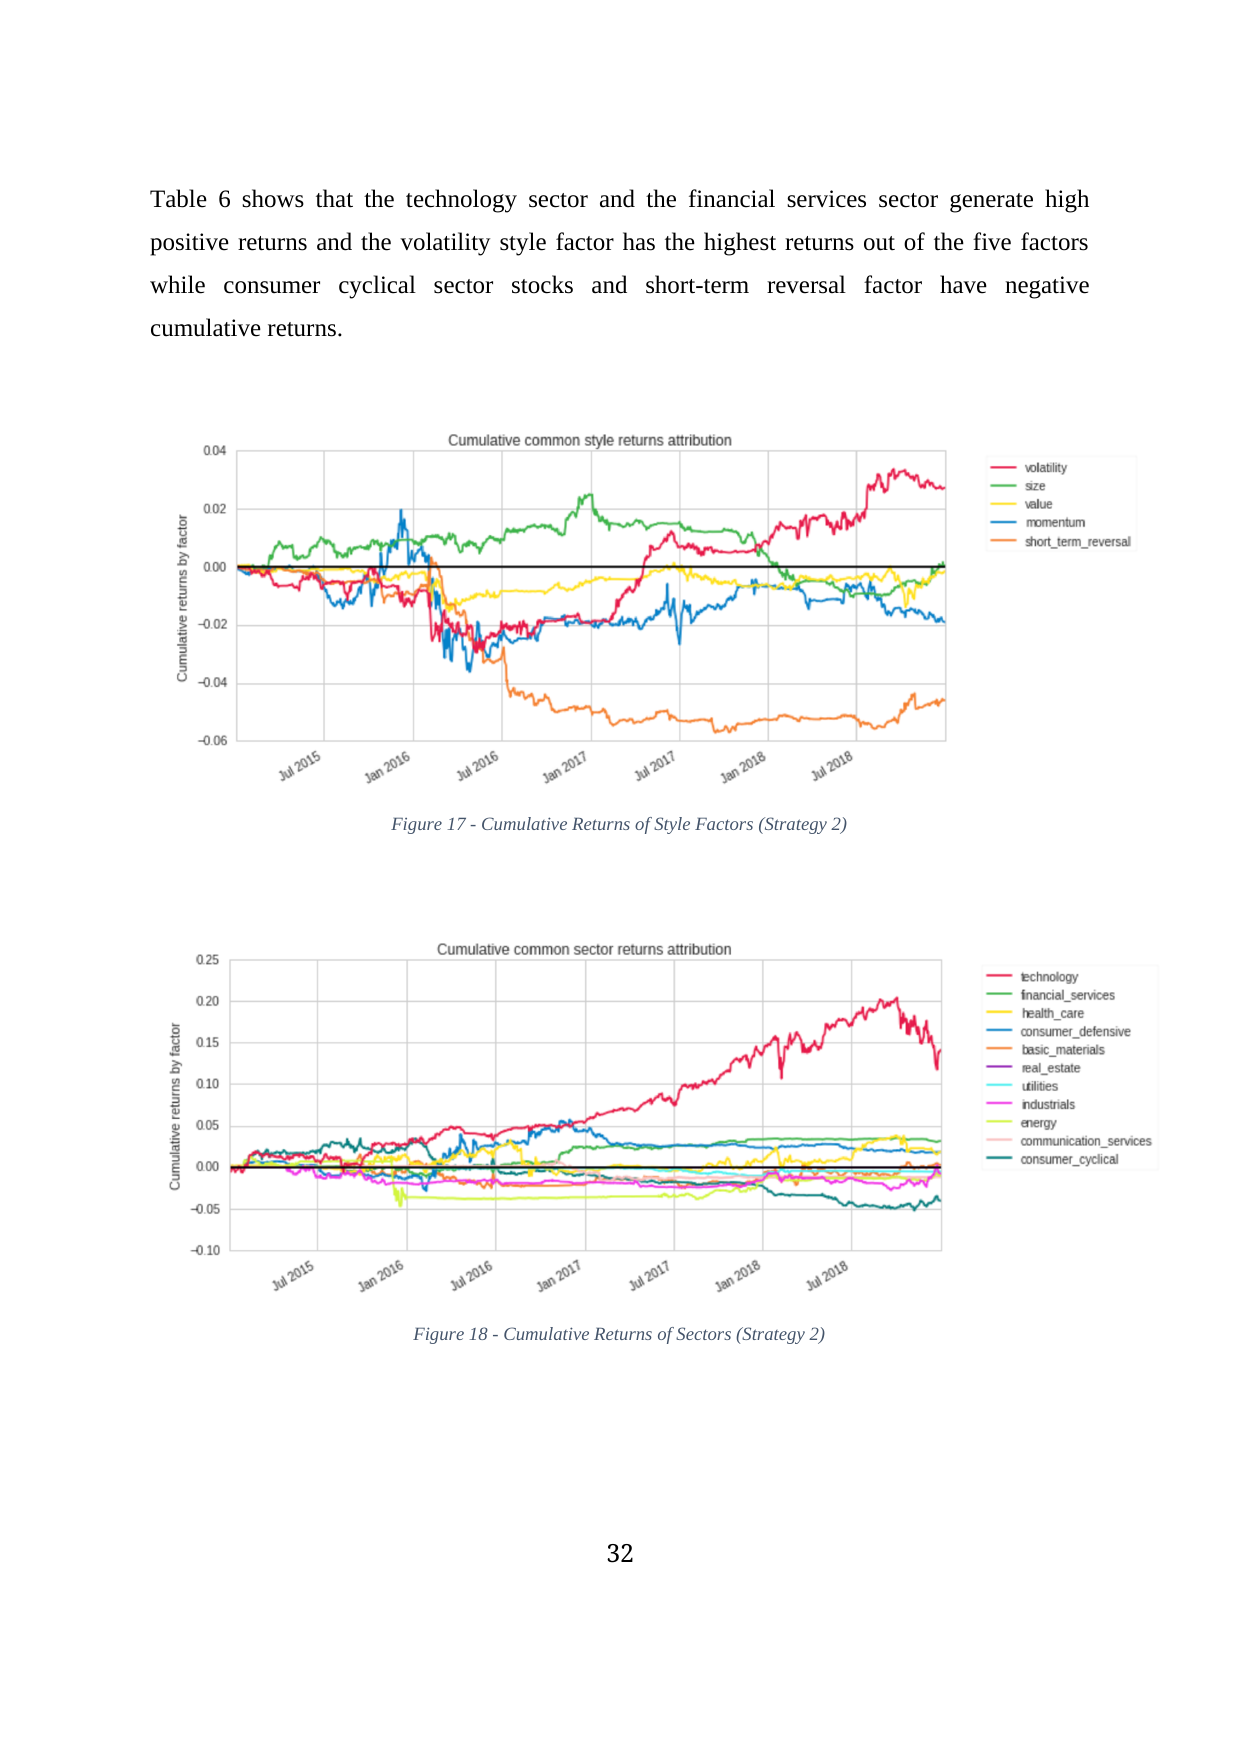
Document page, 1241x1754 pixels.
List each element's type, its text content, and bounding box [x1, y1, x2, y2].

text Figure 17 - Cumulative Returns of Style Factors (Strategy 2) [150, 814, 1090, 835]
picture [150, 908, 1198, 1324]
picture [150, 399, 1152, 814]
text Table 6 shows that the technology sector and the financial services sector generate high positive returns and the volatility style factor has the highest returns out of the five factors while consumer cyclical sector stocks and short-term reversal factor have negative cumulative returns. [150, 184, 1090, 342]
text Figure 18 - Cumulative Returns of Sectors (Strategy 2) [150, 1324, 1090, 1345]
